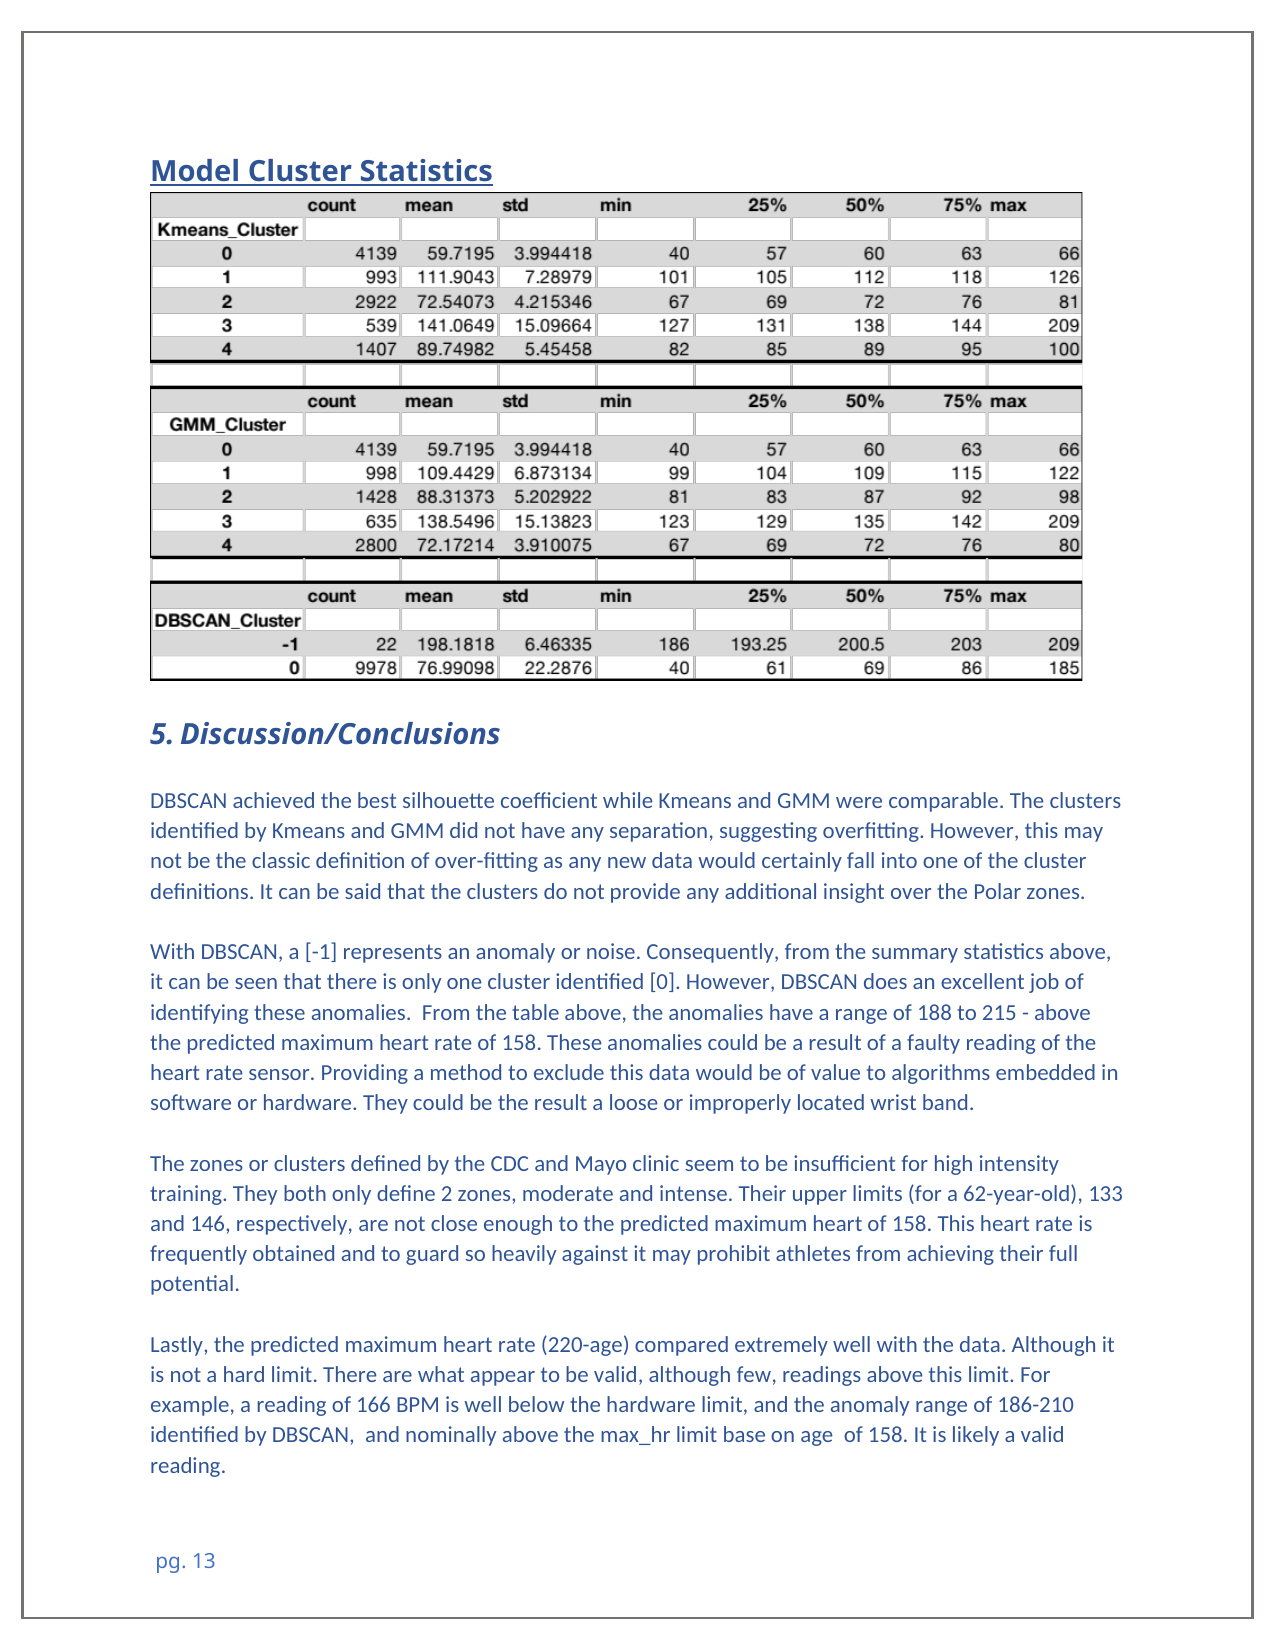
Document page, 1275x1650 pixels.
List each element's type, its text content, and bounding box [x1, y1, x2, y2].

subtitle Discussion/Conclusions [150, 713, 1125, 753]
subtitle Model Cluster Statistics [150, 150, 1125, 190]
text Lastly, the predicted maximum heart rate (220-age) compared extremely well with the data. Although it is not a hard limit. There are what appear to be valid, although few, readings above this limit. For example, a reading of 166 BPM is well below the hardware limit, and the anomaly range of 186-210 identified by DBSCAN, and nominally above the max_hr limit base on age of 158. It is likely a valid reading. [150, 1330, 1125, 1479]
text The zones or clusters defined by the CDC and Mayo clinic seem to be insufficient for high intensity training. They both only define 2 zones, moderate and intense. Their upper limits (for a 62-year-old), 133 and 146, respectively, are not close enough to the predicted maximum heart of 158. This heart rate is frequently obtained and to guard so heavily against it may prohibit athletes from achieving their full potential. [150, 1149, 1125, 1298]
text DBSCAN achieved the best silhouette coefficient while Kmeans and GMM were comparable. The clusters identified by Kmeans and GMM did not have any separation, suggesting overfitting. However, this may not be the classic definition of over-fitting as any new data would certainly fall into one of the cluster definitions. It can be said that the clusters do not provide any additional insight over the Polar zones. [150, 786, 1125, 905]
text With DBSCAN, a [-1] represents an anomaly or noise. Consequently, from the summary statistics above, it can be seen that there is only one cluster identified [0]. However, DBSCAN does an excellent job of identifying these anomalies. From the table above, the anomalies have a range of 188 to 215 - above the predicted maximum heart rate of 158. These anomalies could be a result of a faulty reading of the heart rate sensor. Providing a method to exclude this data would be of value to algorithms embedded in software or hardware. They could be the result a loose or improperly located wrist band. [150, 937, 1125, 1116]
